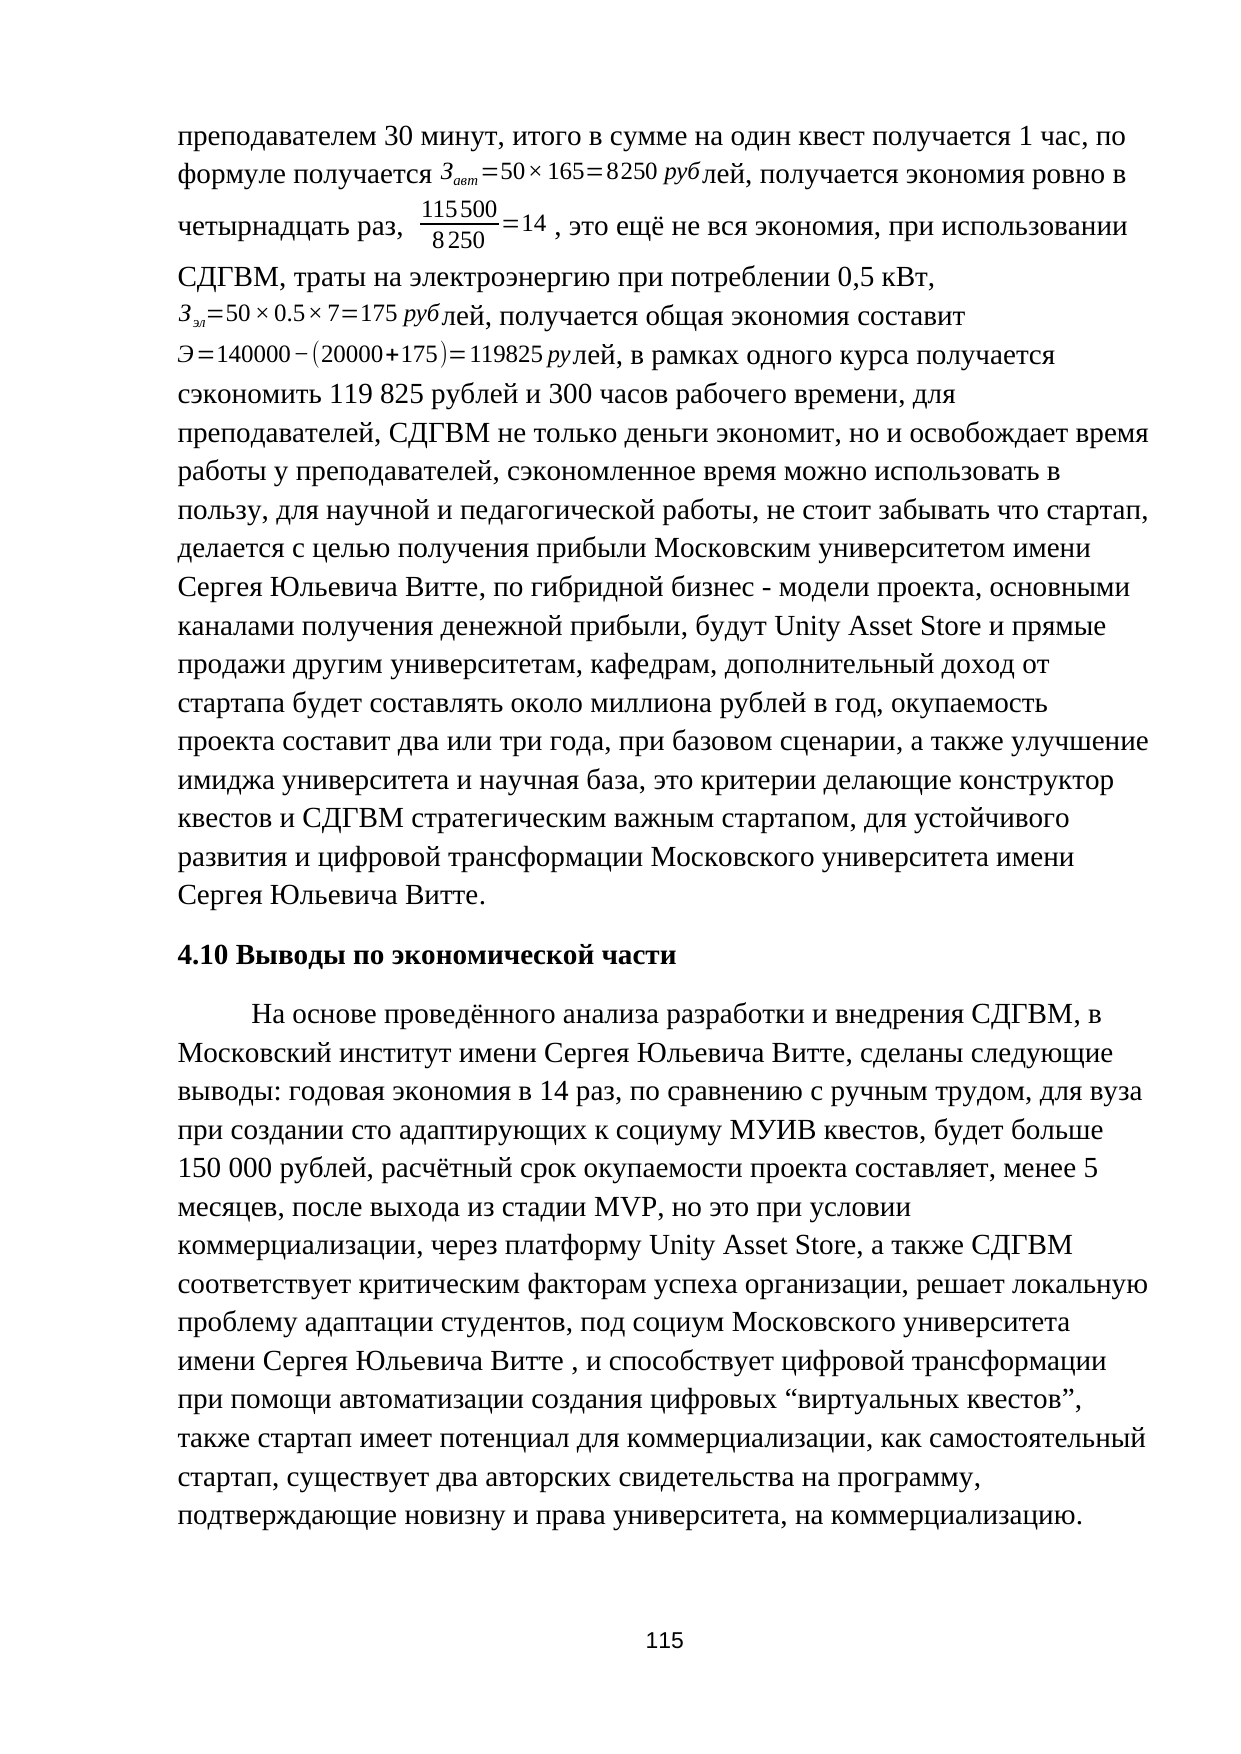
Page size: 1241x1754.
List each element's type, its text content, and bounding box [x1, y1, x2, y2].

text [177, 118, 1152, 911]
text 4.10 Выводы по экономической части [177, 937, 1152, 970]
text На основе проведённого анализа разработки и внедрения СДГВМ, в Московский институт имени Сергея Юльевича Витте, сделаны следующие выводы: годовая экономия в 14 раз, по сравнению с ручным трудом, для вуза при создании сто адаптирующих к социуму МУИВ квестов, будет больше 150 000 рублей, расчётный срок окупаемости проекта составляет, менее 5 месяцев, после выхода из стадии MVP, но это при условии коммерциализации, через платформу Unity Asset Store, а также СДГВМ соответствует критическим факторам успеха организации, решает локальную проблему адаптации студентов, под социум Московского университета имени Сергея Юльевича Витте , и способствует цифровой трансформации при помощи автоматизации создания цифровых “виртуальных квестов”, также стартап имеет потенциал для коммерциализации, как самостоятельный стартап, существует два авторских свидетельства на программу, подтверждающие новизну и права университета, на коммерциализацию. [177, 996, 1152, 1531]
